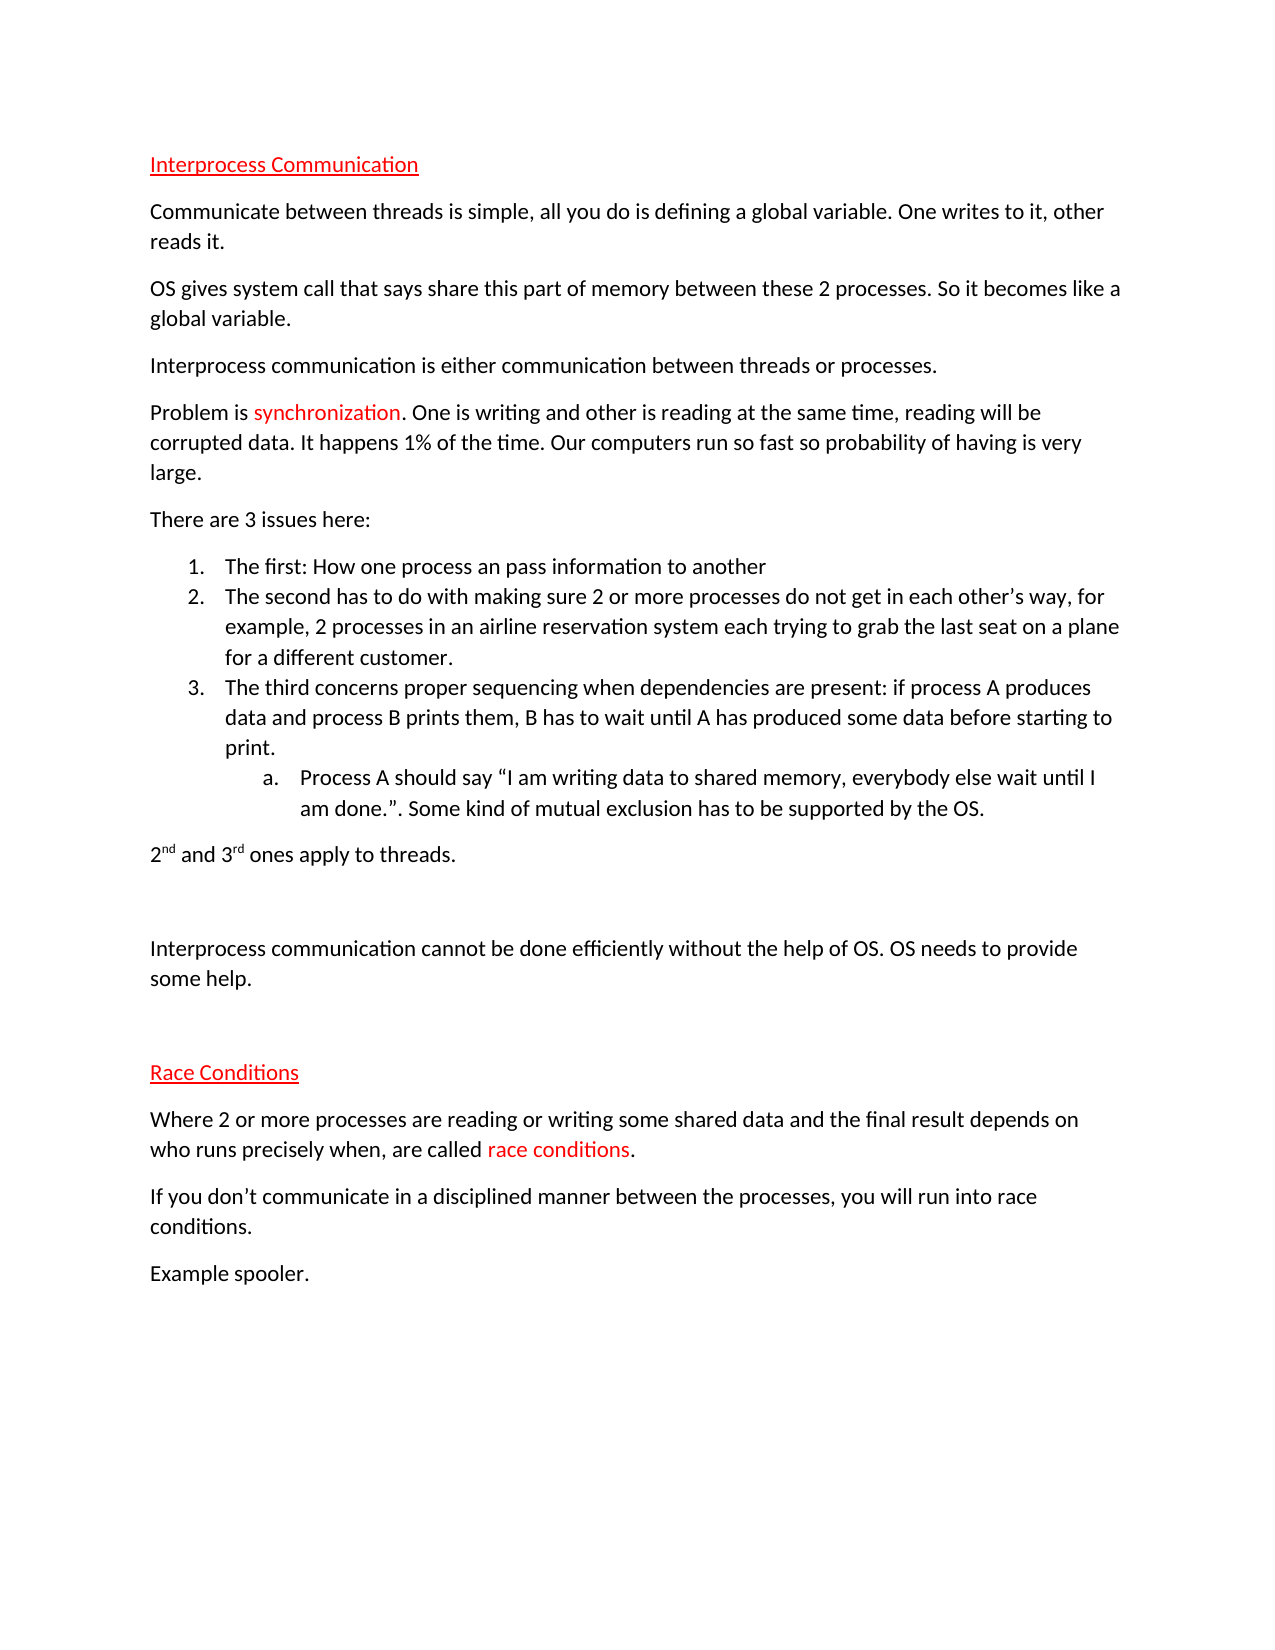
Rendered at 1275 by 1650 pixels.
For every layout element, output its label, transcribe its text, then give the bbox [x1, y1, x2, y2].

text Interprocess Communication [150, 150, 1125, 178]
list The third concerns proper sequencing when dependencies are present: if process A produces data and process B prints them, B has to wait until A has produced some data before starting to print. [187, 673, 1125, 761]
text Interprocess communication is either communication between threads or processes. [150, 351, 1125, 379]
text Problem is synchronization. One is writing and other is reading at the same time, reading will be corrupted data. It happens 1% of the time. Our computers run so fast so probability of having is very large. [150, 398, 1125, 486]
text There are 3 issues here: [150, 505, 1125, 533]
text OS gives system call that says share this part of memory between these 2 processes. So it becomes like a global variable. [150, 274, 1125, 332]
text Interprocess communication cannot be done efficiently without the help of OS. OS needs to provide some help. [150, 934, 1125, 993]
text Where 2 or more processes are reading or writing some shared data and the final result depends on who runs precisely when, are called race conditions. [150, 1105, 1125, 1163]
text Race Conditions [150, 1058, 1125, 1086]
list The first: How one process an pass information to another [187, 552, 1125, 580]
list Process A should say “I am writing data to shared memory, everybody else wait until I am done.”. Some kind of mutual exclusion has to be supported by the OS. [262, 763, 1125, 822]
text Example spooler. [150, 1259, 1125, 1287]
text Communicate between threads is simple, all you do is defining a global variable. One writes to it, other reads it. [150, 197, 1125, 255]
list The second has to do with making sure 2 or more processes do not get in each other’s way, for example, 2 processes in an airline reservation system each trying to grab the last seat on a plane for a different customer. [187, 582, 1125, 671]
text 2nd and 3rd ones apply to threads. [150, 841, 1125, 869]
text If you don’t communicate in a disciplined manner between the processes, you will run into race conditions. [150, 1182, 1125, 1241]
